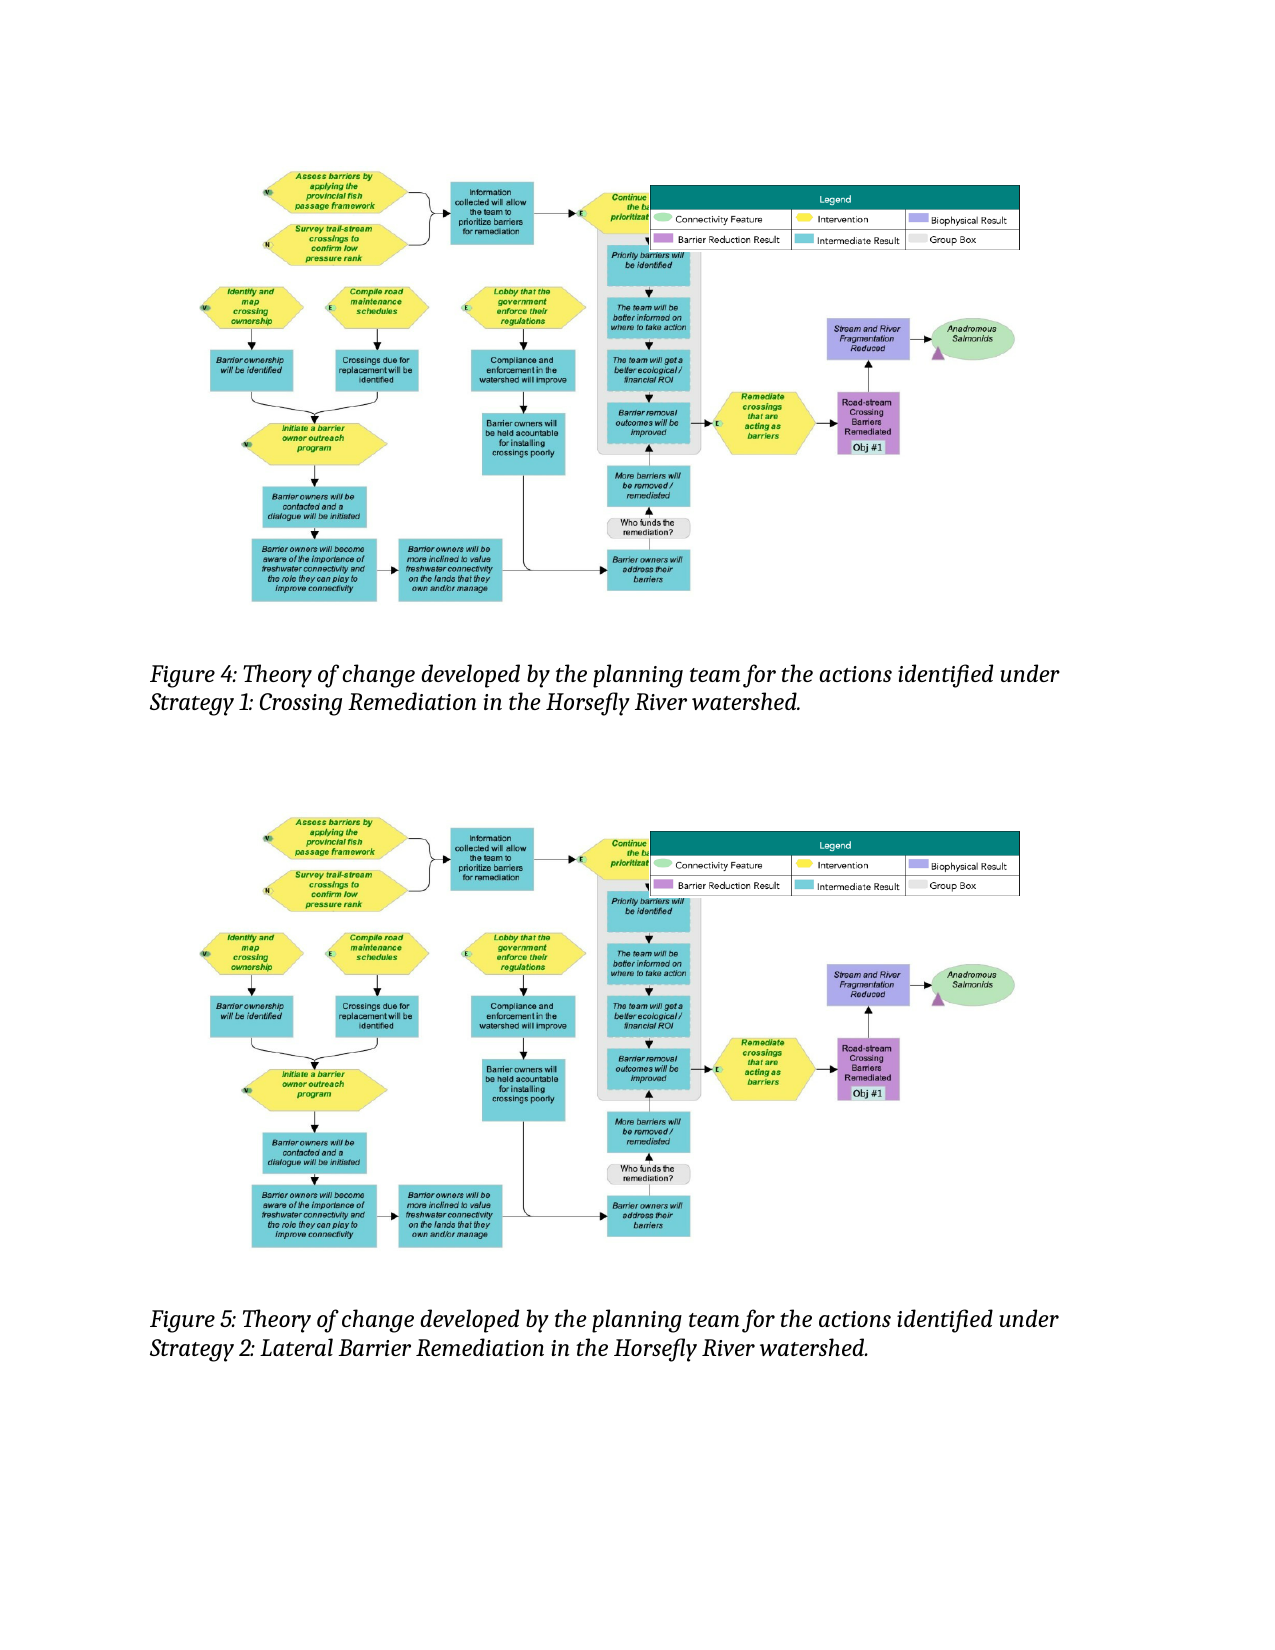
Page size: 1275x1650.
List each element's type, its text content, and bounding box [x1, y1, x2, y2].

picture [188, 795, 1064, 1285]
table_header Figure 5: Theory of change developed by the planning team for the actions identified under Strategy 2: Lateral Barrier Remediation in the Horsefly River watershed. [139, 796, 1114, 1375]
picture [188, 150, 1064, 639]
table_header Figure 4: Theory of change developed by the planning team for the actions identified under Strategy 1: Crossing Remediation in the Horsefly River watershed. [139, 150, 1114, 729]
